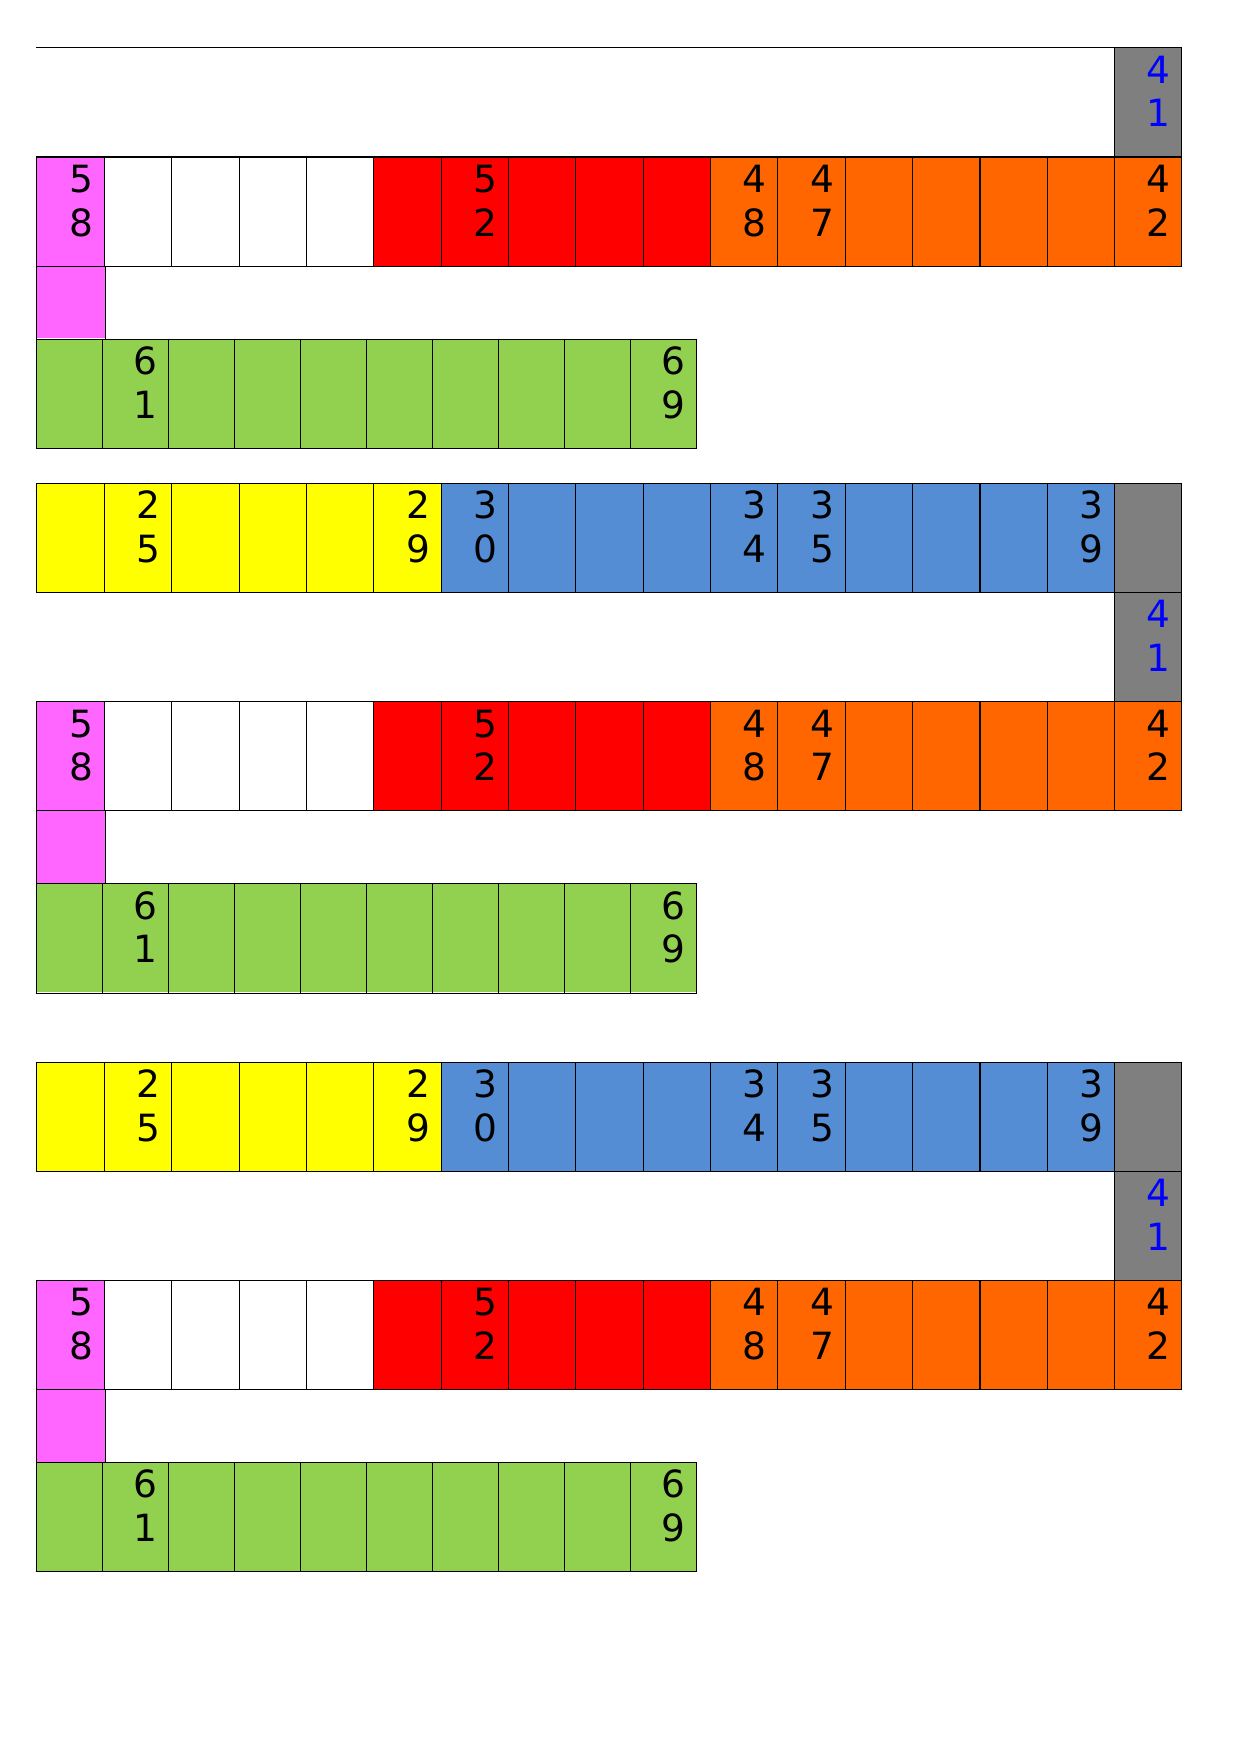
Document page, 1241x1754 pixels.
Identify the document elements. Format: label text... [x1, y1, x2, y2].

table_cell [433, 1463, 498, 1571]
table_cell [509, 702, 575, 810]
table_cell 52 [442, 702, 508, 810]
table_header 29 [374, 484, 441, 592]
table_header [981, 1063, 1047, 1171]
table_cell [1048, 1281, 1114, 1389]
table_cell 47 [778, 158, 845, 266]
table_header 34 [711, 1063, 777, 1171]
table_cell [36, 48, 1114, 156]
table_cell 41 [1115, 1172, 1181, 1280]
table_cell [576, 1281, 643, 1389]
table_cell 58 [37, 702, 104, 810]
table_cell [106, 267, 1182, 338]
table_cell 58 [37, 158, 104, 266]
table_header [509, 484, 575, 592]
table_cell [981, 158, 1047, 266]
table_cell [235, 1463, 300, 1571]
table_cell [37, 1463, 102, 1571]
table_cell 61 [103, 884, 168, 992]
table_cell [169, 1463, 234, 1571]
table_cell [846, 702, 912, 810]
table_cell [301, 340, 366, 448]
table_cell [846, 1281, 912, 1389]
table_cell [374, 702, 441, 810]
table_cell [105, 1281, 171, 1389]
table_cell 52 [442, 1281, 508, 1389]
table_cell [36, 1172, 1114, 1280]
table_cell [105, 158, 171, 266]
table_cell [106, 1390, 1182, 1462]
table_header 29 [374, 1063, 441, 1171]
table_cell 42 [1115, 158, 1181, 266]
table_header [1115, 484, 1181, 592]
table_header [846, 1063, 912, 1171]
table_header [307, 1063, 373, 1171]
table_cell [105, 702, 171, 810]
table_cell [169, 340, 234, 448]
table_header 30 [442, 1063, 508, 1171]
table_cell [106, 811, 1182, 883]
table_cell [913, 702, 979, 810]
table_cell [509, 1281, 575, 1389]
table_header [240, 1063, 306, 1171]
table_cell [172, 1281, 239, 1389]
table_header 34 [711, 484, 777, 592]
table_cell 41 [1115, 593, 1181, 701]
table_cell [307, 702, 373, 810]
table_cell 69 [631, 1463, 696, 1571]
table_cell [240, 1281, 306, 1389]
table_cell 47 [778, 1281, 845, 1389]
table_cell 69 [631, 340, 696, 448]
table_cell [499, 1463, 564, 1571]
table_header [172, 484, 239, 592]
table_cell [565, 1463, 630, 1571]
table_header 35 [778, 484, 845, 592]
table_header [172, 1063, 239, 1171]
table_header [913, 484, 979, 592]
table_header [846, 484, 912, 592]
table_cell [644, 158, 710, 266]
table_cell 61 [103, 340, 168, 448]
table_header [576, 484, 643, 592]
table_cell [36, 593, 1114, 701]
table_header [644, 484, 710, 592]
table_cell [576, 702, 643, 810]
table_cell [307, 158, 373, 266]
table_cell [240, 158, 306, 266]
table_header 25 [105, 484, 171, 592]
table_cell [981, 1281, 1047, 1389]
table_header [644, 1063, 710, 1171]
table_cell [1048, 702, 1114, 810]
table_cell [981, 702, 1047, 810]
table_cell [172, 702, 239, 810]
table_cell [240, 702, 306, 810]
table_cell [307, 1281, 373, 1389]
table_cell [644, 702, 710, 810]
table_cell [37, 267, 105, 338]
table_cell [367, 884, 432, 992]
table_cell [172, 158, 239, 266]
table_cell [644, 1281, 710, 1389]
table_header [509, 1063, 575, 1171]
table_header [37, 484, 104, 592]
table_header 39 [1048, 1063, 1114, 1171]
table_cell [499, 884, 564, 992]
table_header 25 [105, 1063, 171, 1171]
table_cell [913, 158, 979, 266]
table_header 35 [778, 1063, 845, 1171]
table_cell [576, 158, 643, 266]
table_cell [374, 1281, 441, 1389]
table_cell [499, 340, 564, 448]
table_header 30 [442, 484, 508, 592]
table_cell [565, 340, 630, 448]
table_cell [913, 1281, 979, 1389]
table_cell 47 [778, 702, 845, 810]
table_cell [565, 884, 630, 992]
table_header [37, 1063, 104, 1171]
table_header [913, 1063, 979, 1171]
table_cell [846, 158, 912, 266]
table_cell [374, 158, 441, 266]
table_cell [433, 340, 498, 448]
table_cell [509, 158, 575, 266]
table_cell [37, 884, 102, 992]
table_cell 69 [631, 884, 696, 992]
table_cell [301, 1463, 366, 1571]
table_header [576, 1063, 643, 1171]
table_cell [37, 1390, 105, 1462]
table_header [307, 484, 373, 592]
table_cell 42 [1115, 702, 1181, 810]
table_cell 48 [711, 702, 777, 810]
table_cell [367, 340, 432, 448]
table_header [240, 484, 306, 592]
table_header [981, 484, 1047, 592]
table_cell 48 [711, 1281, 777, 1389]
table_cell [169, 884, 234, 992]
table_cell [235, 340, 300, 448]
table_cell [301, 884, 366, 992]
table_cell 61 [103, 1463, 168, 1571]
table_cell 41 [1115, 48, 1181, 156]
table_header [1115, 1063, 1181, 1171]
table_cell [235, 884, 300, 992]
table_cell 58 [37, 1281, 104, 1389]
table_cell [367, 1463, 432, 1571]
table_cell 48 [711, 158, 777, 266]
table_cell [1048, 158, 1114, 266]
table_header 39 [1048, 484, 1114, 592]
table_cell [37, 811, 105, 883]
table_cell [433, 884, 498, 992]
table_cell [37, 340, 102, 448]
table_cell 52 [442, 158, 508, 266]
table_cell 42 [1115, 1281, 1181, 1389]
